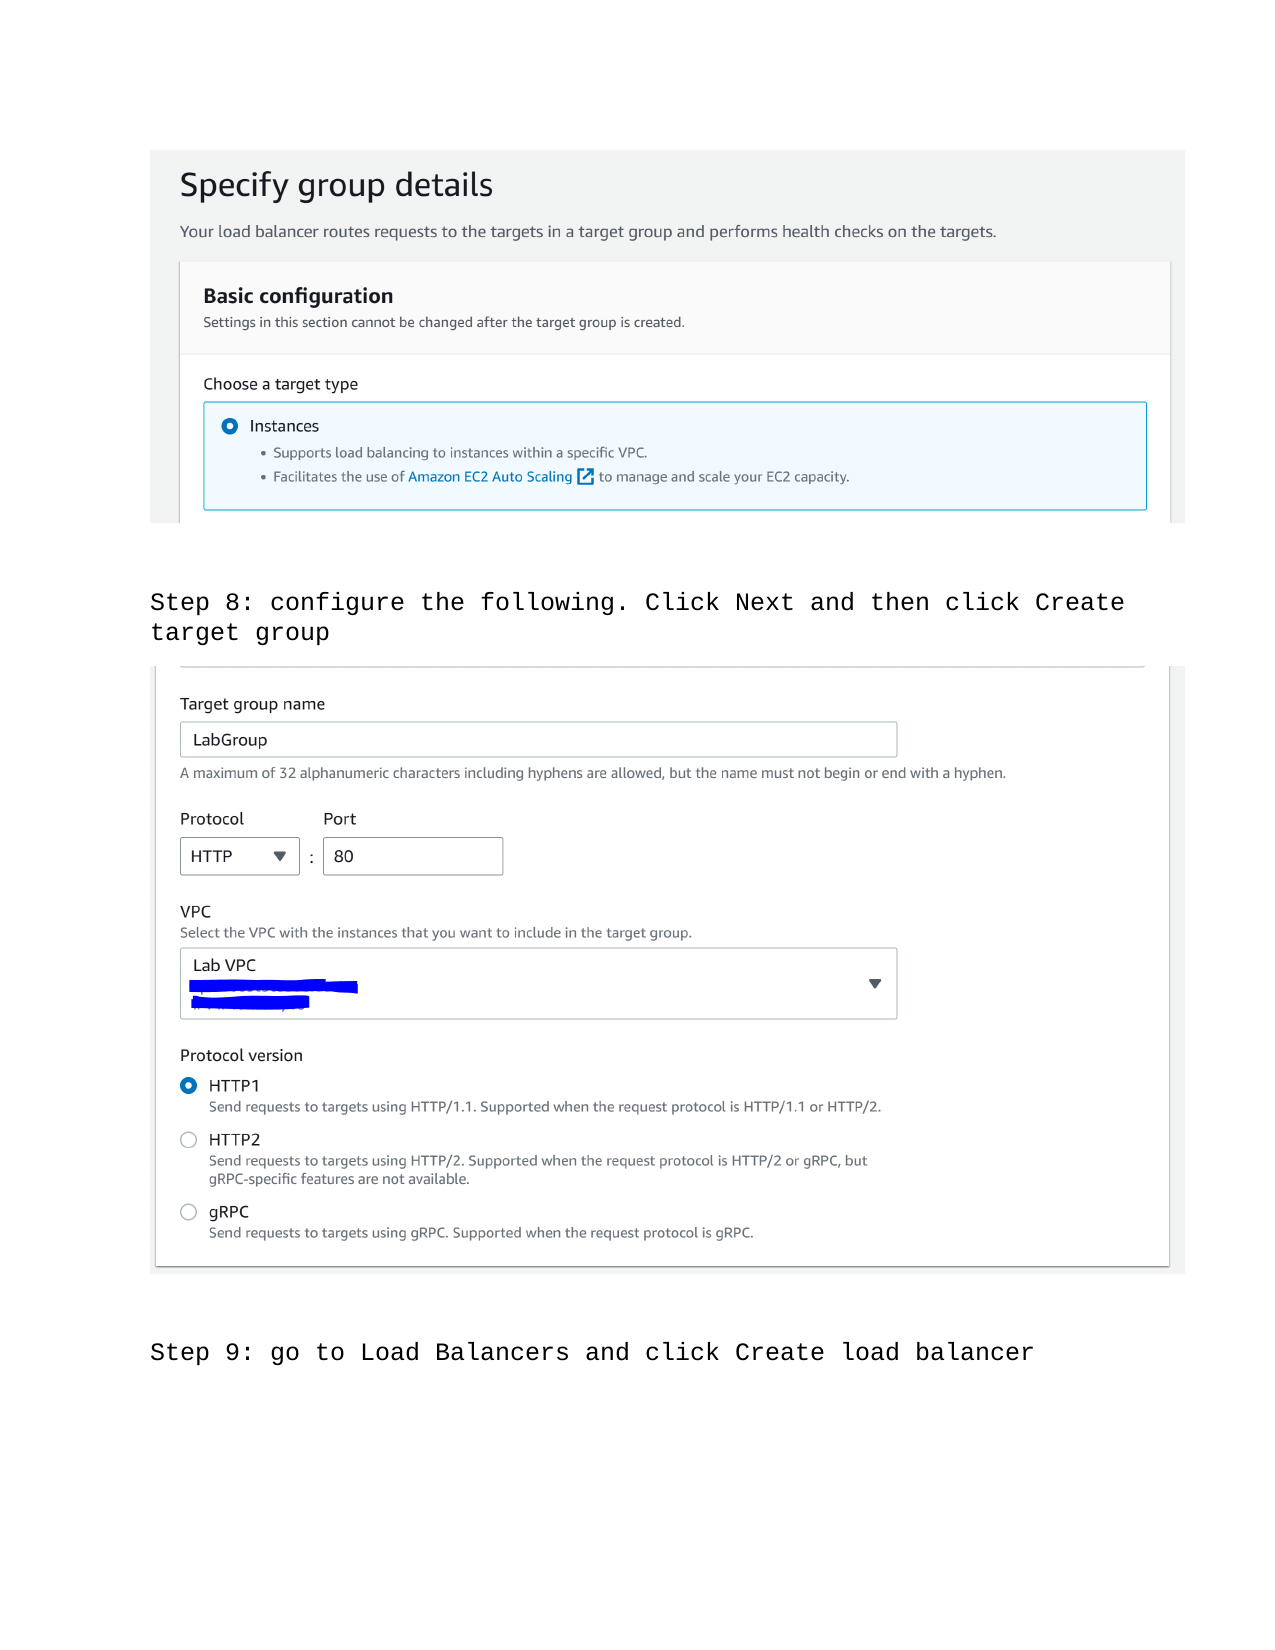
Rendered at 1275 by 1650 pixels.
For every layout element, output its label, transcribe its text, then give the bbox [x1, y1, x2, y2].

text Step 9: go to Load Balancers and click Create load balancer [150, 1339, 1125, 1368]
picture [150, 666, 1185, 1274]
picture [150, 150, 1185, 523]
text Step 8: configure the following. Click Next and then click Create target group [150, 589, 1125, 648]
